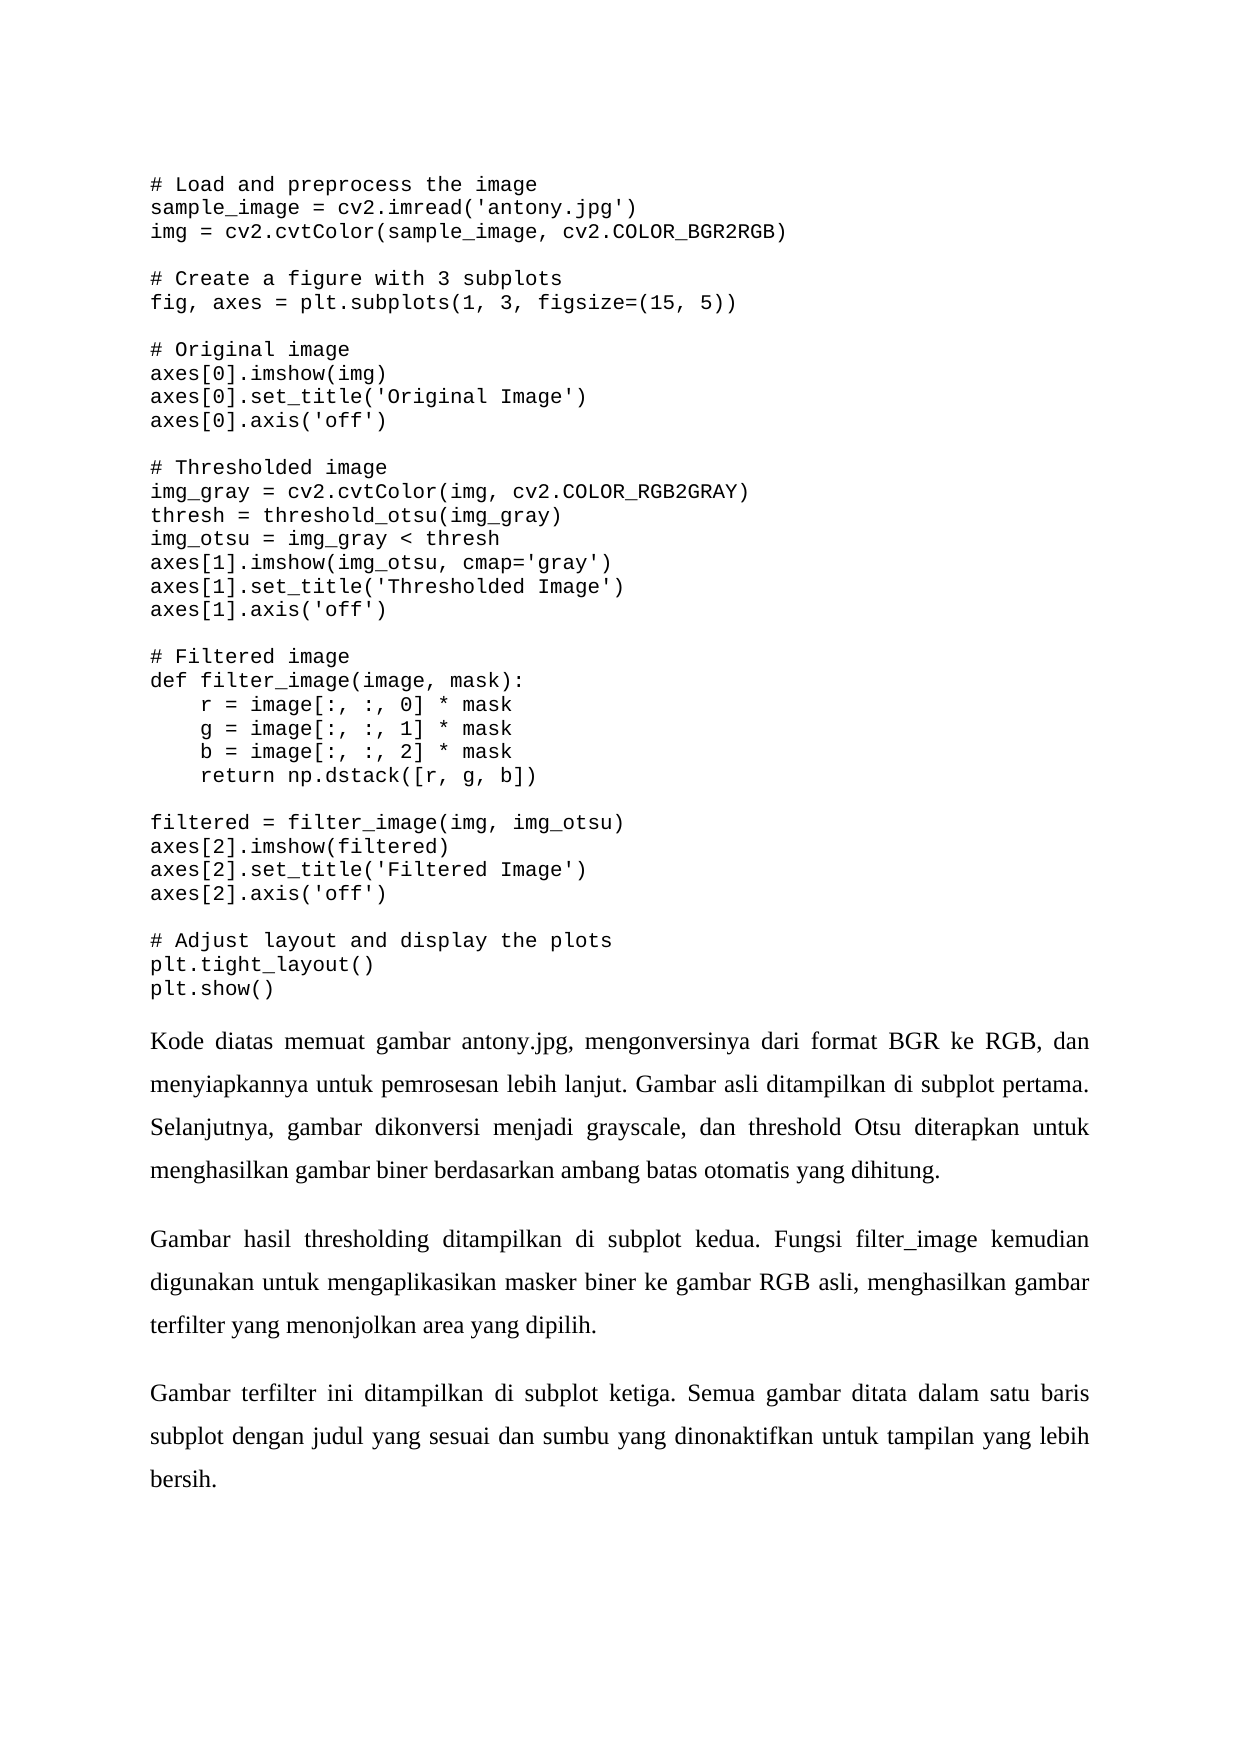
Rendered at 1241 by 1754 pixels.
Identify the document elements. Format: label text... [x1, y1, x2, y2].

text Gambar terfilter ini ditampilkan di subplot ketiga. Semua gambar ditata dalam satu baris subplot dengan judul yang sesuai dan sumbu yang dinonaktifkan untuk tampilan yang lebih bersih. [150, 1378, 1090, 1493]
text axes[0].axis('off') [150, 410, 1090, 434]
text # Filtered image [150, 647, 1090, 670]
text thresh = threshold_otsu(img_gray) [150, 505, 1090, 528]
text img_gray = cv2.cvtColor(img, cv2.COLOR_RGB2GRAY) [150, 481, 1090, 505]
text sample_image = cv2.imread('antony.jpg') [150, 197, 1090, 221]
text return np.dstack([r, g, b]) [150, 765, 1090, 788]
text Gambar hasil thresholding ditampilkan di subplot kedua. Fungsi filter_image kemudian digunakan untuk mengaplikasikan masker biner ke gambar RGB asli, menghasilkan gambar terfilter yang menonjolkan area yang dipilih. [150, 1224, 1090, 1339]
text img_otsu = img_gray < thresh [150, 528, 1090, 552]
text b = image[:, :, 2] * mask [150, 741, 1090, 765]
text def filter_image(image, mask): [150, 670, 1090, 694]
text img = cv2.cvtColor(sample_image, cv2.COLOR_BGR2RGB) [150, 221, 1090, 244]
text # Original image [150, 339, 1090, 363]
text axes[0].imshow(img) [150, 363, 1090, 386]
text axes[0].set_title('Original Image') [150, 386, 1090, 410]
text plt.tight_layout() [150, 954, 1090, 978]
text # Thresholded image [150, 457, 1090, 481]
text r = image[:, :, 0] * mask [150, 694, 1090, 717]
text # Create a figure with 3 subplots [150, 268, 1090, 292]
text axes[2].set_title('Filtered Image') [150, 859, 1090, 883]
text g = image[:, :, 1] * mask [150, 717, 1090, 741]
text fig, axes = plt.subplots(1, 3, figsize=(15, 5)) [150, 292, 1090, 316]
text filtered = filter_image(img, img_otsu) [150, 812, 1090, 836]
text # Adjust layout and display the plots [150, 930, 1090, 954]
text # Load and preprocess the image [150, 174, 1090, 197]
text axes[2].axis('off') [150, 883, 1090, 907]
text axes[1].imshow(img_otsu, cmap='gray') [150, 552, 1090, 576]
text axes[1].set_title('Thresholded Image') [150, 576, 1090, 599]
text Kode diatas memuat gambar antony.jpg, mengonversinya dari format BGR ke RGB, dan menyiapkannya untuk pemrosesan lebih lanjut. Gambar asli ditampilkan di subplot pertama. Selanjutnya, gambar dikonversi menjadi grayscale, dan threshold Otsu diterapkan untuk menghasilkan gambar biner berdasarkan ambang batas otomatis yang dihitung. [150, 1026, 1090, 1184]
text axes[2].imshow(filtered) [150, 836, 1090, 859]
text axes[1].axis('off') [150, 599, 1090, 623]
text plt.show() [150, 978, 1090, 1001]
